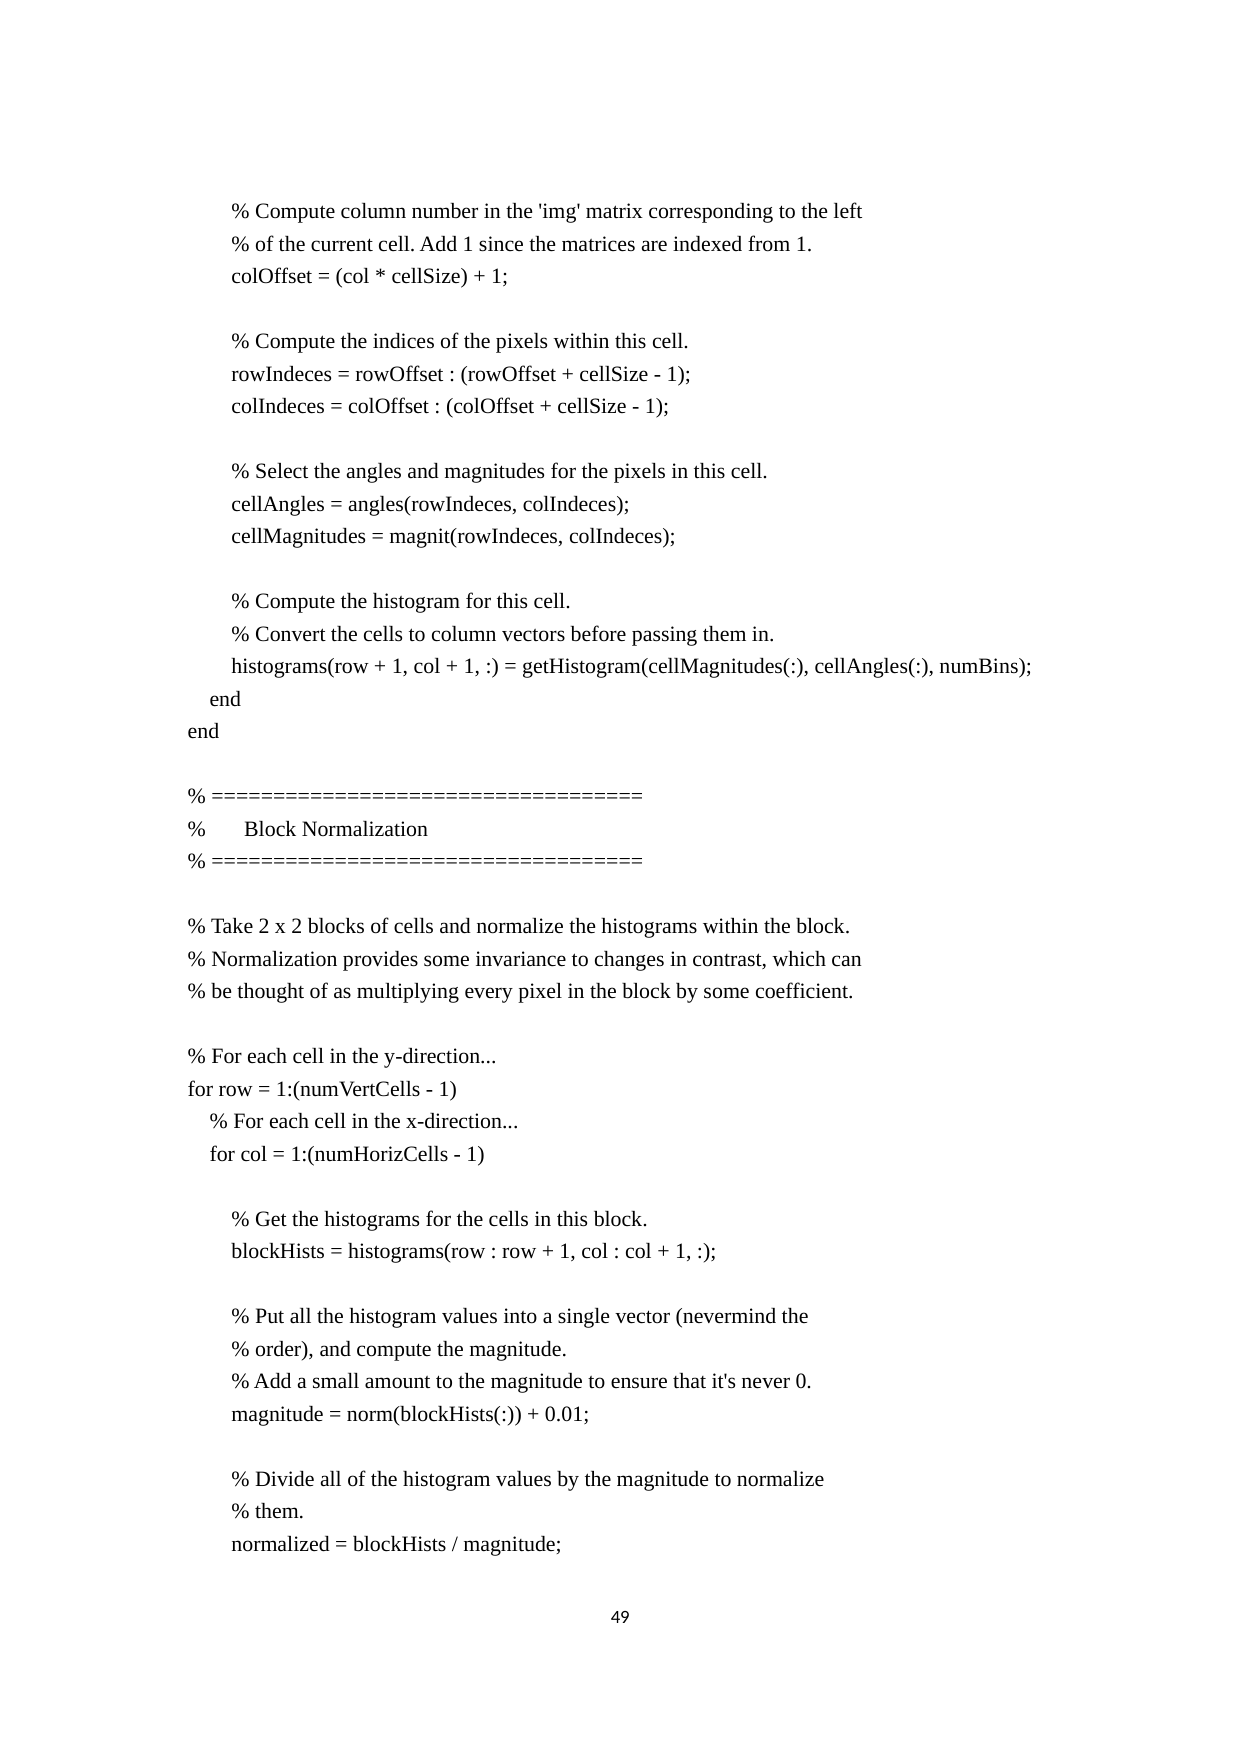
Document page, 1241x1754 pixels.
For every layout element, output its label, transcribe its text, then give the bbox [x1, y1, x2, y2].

text % Compute the histogram for this cell. [187, 584, 1053, 617]
text blockHists = histograms(row : row + 1, col : col + 1, :); [187, 1234, 1053, 1267]
text rowIndeces = rowOffset : (rowOffset + cellSize - 1); [187, 357, 1053, 389]
text for row = 1:(numVertCells - 1) [187, 1072, 1053, 1104]
text % =================================== [187, 779, 1053, 812]
text end [187, 714, 1053, 747]
text cellAngles = angles(rowIndeces, colIndeces); [187, 487, 1053, 519]
text normalized = blockHists / magnitude; [187, 1527, 1053, 1559]
text % Compute column number in the 'img' matrix corresponding to the left [187, 194, 1053, 227]
text cellMagnitudes = magnit(rowIndeces, colIndeces); [187, 519, 1053, 552]
text magnitude = norm(blockHists(:)) + 0.01; [187, 1397, 1053, 1429]
text % Compute the indices of the pixels within this cell. [187, 324, 1053, 357]
text % Divide all of the histogram values by the magnitude to normalize [187, 1462, 1053, 1494]
text % order), and compute the magnitude. [187, 1332, 1053, 1364]
text end [187, 682, 1053, 714]
text % Convert the cells to column vectors before passing them in. [187, 617, 1053, 649]
text % Block Normalization [187, 812, 1053, 844]
text for col = 1:(numHorizCells - 1) [187, 1137, 1053, 1169]
text % of the current cell. Add 1 since the matrices are indexed from 1. [187, 227, 1053, 259]
text % Select the angles and magnitudes for the pixels in this cell. [187, 454, 1053, 487]
text % Add a small amount to the magnitude to ensure that it's never 0. [187, 1364, 1053, 1397]
text histograms(row + 1, col + 1, :) = getHistogram(cellMagnitudes(:), cellAngles(:), numBins); [187, 649, 1053, 682]
text colOffset = (col * cellSize) + 1; [187, 259, 1053, 292]
text % For each cell in the x-direction... [187, 1104, 1053, 1137]
text % Take 2 x 2 blocks of cells and normalize the histograms within the block. [187, 909, 1053, 942]
text % =================================== [187, 844, 1053, 877]
text % Get the histograms for the cells in this block. [187, 1202, 1053, 1234]
text % For each cell in the y-direction... [187, 1039, 1053, 1072]
text % be thought of as multiplying every pixel in the block by some coefficient. [187, 974, 1053, 1007]
text % Normalization provides some invariance to changes in contrast, which can [187, 942, 1053, 974]
text colIndeces = colOffset : (colOffset + cellSize - 1); [187, 389, 1053, 422]
text % Put all the histogram values into a single vector (nevermind the [187, 1299, 1053, 1332]
text % them. [187, 1494, 1053, 1527]
